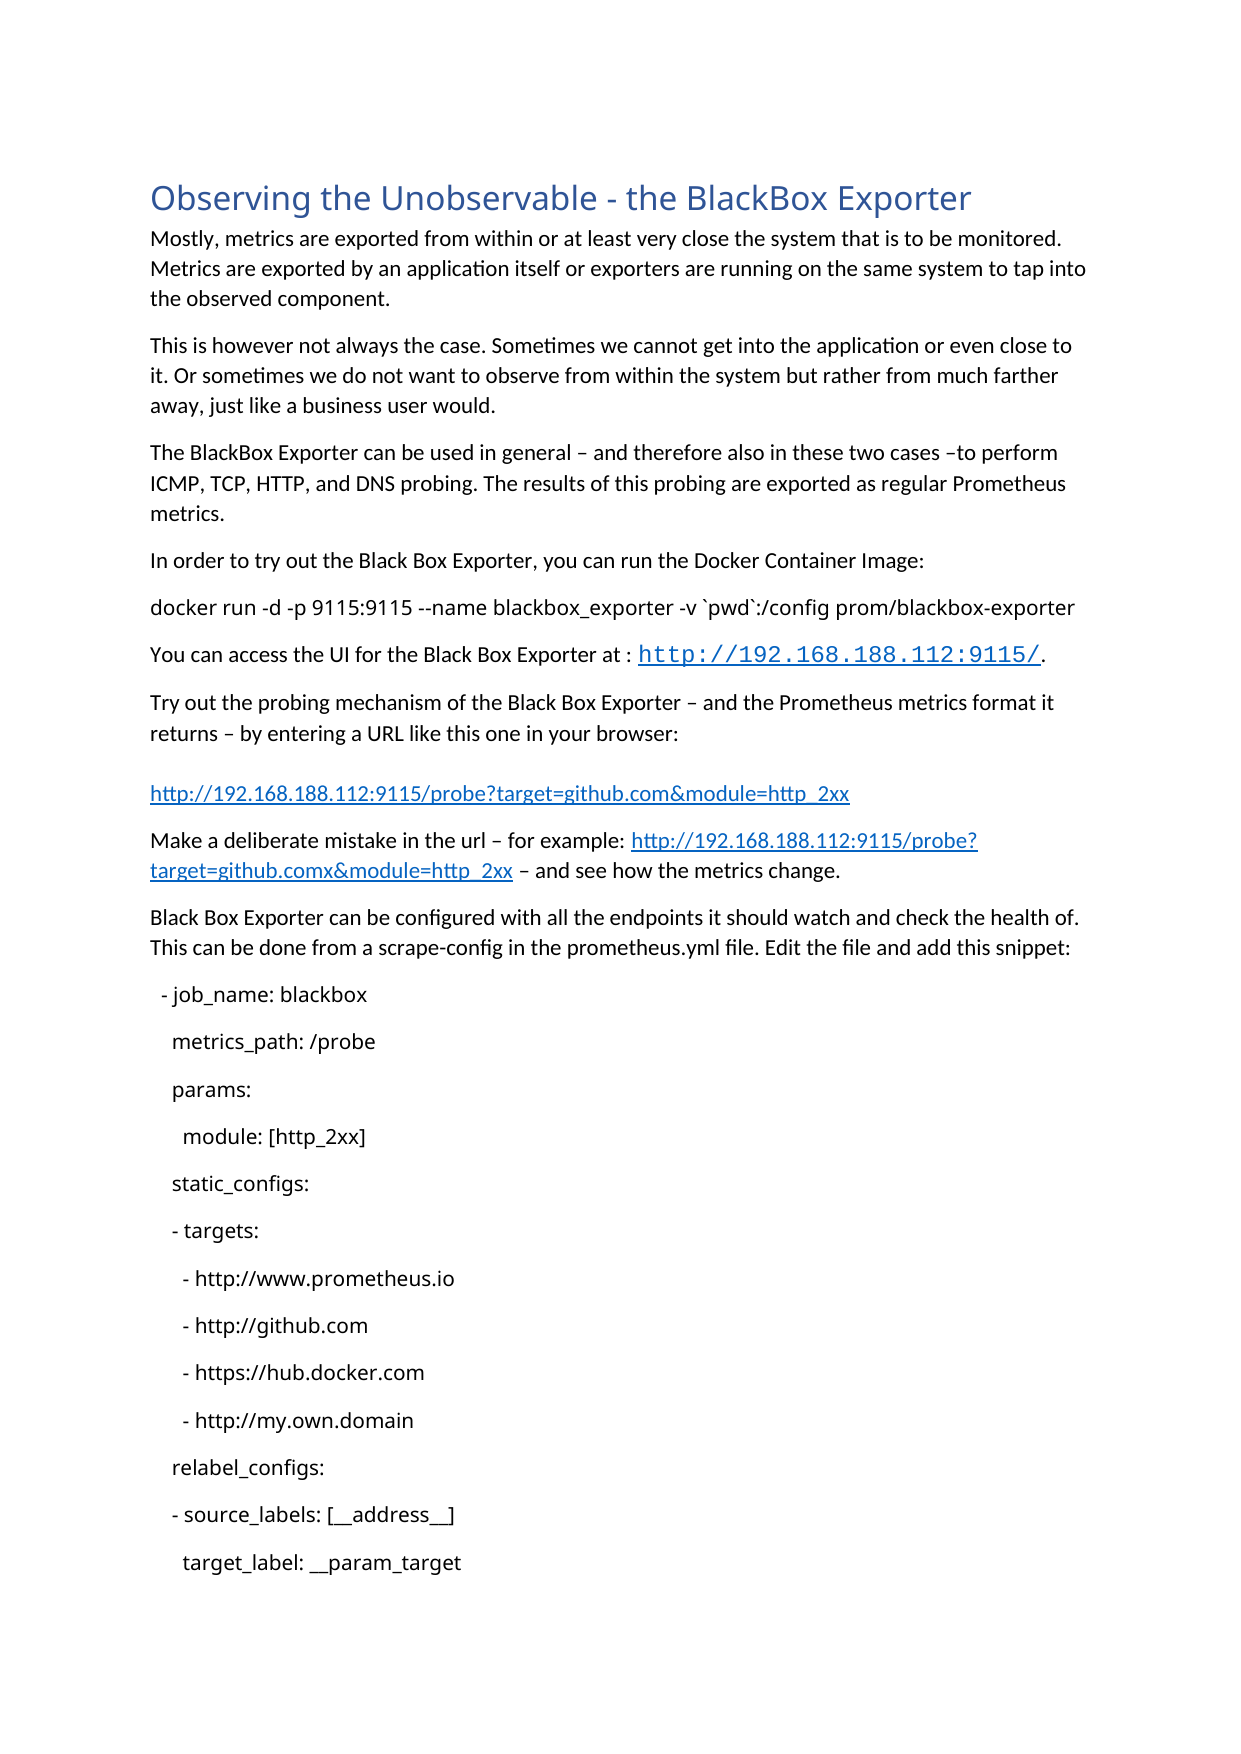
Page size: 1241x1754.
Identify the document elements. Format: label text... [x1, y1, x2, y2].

text Make a deliberate mistake in the url – for example: http://192.168.188.112:9115/probe?target=github.comx&module=http_2xx – and see how the metrics change. [150, 826, 1090, 884]
text params: [150, 1075, 1090, 1103]
text static_configs: [150, 1169, 1090, 1198]
text - job_name: blackbox [150, 980, 1090, 1008]
text You can access the UI for the Black Box Exporter at : http://192.168.188.112:9115/. [150, 640, 1090, 669]
text - http://www.prometheus.io [150, 1264, 1090, 1292]
text Mostly, metrics are exported from within or at least very close the system that is to be monitored. Metrics are exported by an application itself or exporters are running on the same system to tap into the observed component. [150, 224, 1090, 312]
text relabel_configs: [150, 1453, 1090, 1481]
text module: [http_2xx] [150, 1122, 1090, 1150]
text - https://hub.docker.com [150, 1358, 1090, 1387]
text The BlackBox Exporter can be used in general – and therefore also in these two cases –to perform ICMP, TCP, HTTP, and DNS probing. The results of this probing are exported as regular Prometheus metrics. [150, 438, 1090, 527]
text - http://github.com [150, 1311, 1090, 1339]
text - targets: [150, 1217, 1090, 1245]
text - http://my.own.domain [150, 1406, 1090, 1434]
text target_label: __param_target [150, 1548, 1090, 1576]
text Try out the probing mechanism of the Black Box Exporter – and the Prometheus metrics format it returns – by entering a URL like this one in your browser: http://192.168.188.112:9115/probe?target=github.com&module=http_2xx [150, 688, 1090, 807]
text This is however not always the case. Sometimes we cannot get into the application or even close to it. Or sometimes we do not want to observe from within the system but rather from much farther away, just like a business user would. [150, 331, 1090, 420]
text Black Box Exporter can be configured with all the endpoints it should watch and check the health of. This can be done from a scrape-config in the prometheus.yml file. Edit the file and add this snippet: [150, 903, 1090, 961]
text - source_labels: [__address__] [150, 1500, 1090, 1529]
text metrics_path: /probe [150, 1027, 1090, 1056]
text docker run -d -p 9115:9115 --name blackbox_exporter -v `pwd`:/config prom/blackbox-exporter [150, 593, 1090, 621]
text In order to try out the Black Box Exporter, you can run the Docker Container Image: [150, 546, 1090, 574]
subtitle Observing the Unobservable - the BlackBox Exporter [150, 175, 1090, 220]
